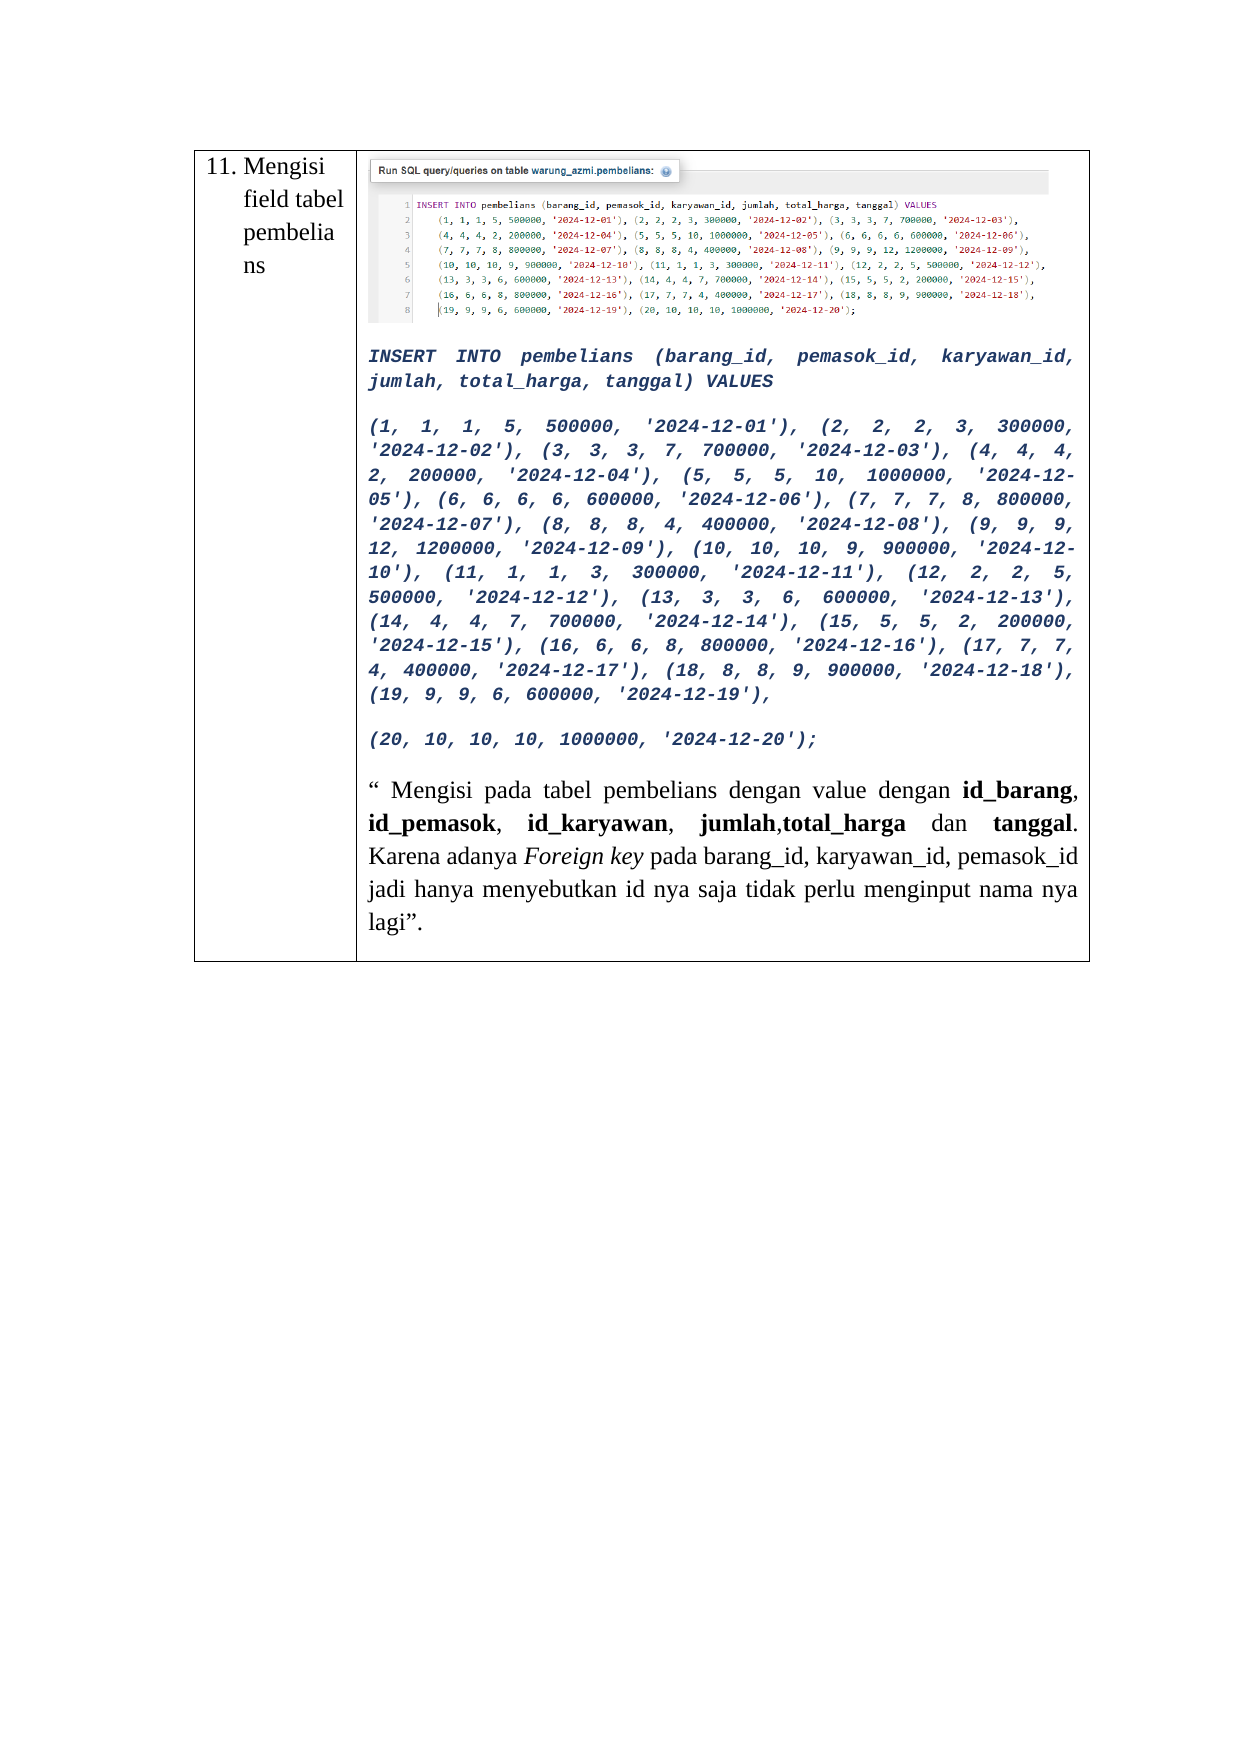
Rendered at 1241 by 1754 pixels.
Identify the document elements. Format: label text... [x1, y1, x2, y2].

table_cell INSERT INTO pembelians (barang_id, pemasok_id, karyawan_id, jumlah, total_harga, tanggal) VALUES (1, 1, 1, 5, 500000, '2024-12-01'), (2, 2, 2, 3, 300000, '2024-12-02'), (3, 3, 3, 7, 700000, '2024-12-03'), (4, 4, 4, 2, 200000, '2024-12-04'), (5, 5, 5, 10, 1000000, '2024-12-05'), (6, 6, 6, 6, 600000, '2024-12-06'), (7, 7, 7, 8, 800000, '2024-12-07'), (8, 8, 8, 4, 400000, '2024-12-08'), (9, 9, 9, 12, 1200000, '2024-12-09'), (10, 10, 10, 9, 900000, '2024-12-10'), (11, 1, 1, 3, 300000, '2024-12-11'), (12, 2, 2, 5, 500000, '2024-12-12'), (13, 3, 3, 6, 600000, '2024-12-13'), (14, 4, 4, 7, 700000, '2024-12-14'), (15, 5, 5, 2, 200000, '2024-12-15'), (16, 6, 6, 8, 800000, '2024-12-16'), (17, 7, 7, 4, 400000, '2024-12-17'), (18, 8, 8, 9, 900000, '2024-12-18'), (19, 9, 9, 6, 600000, '2024-12-19'), (20, 10, 10, 10, 1000000, '2024-12-20'); “ Mengisi pada tabel pembelians dengan value dengan id_barang, id_pemasok, id_karyawan, jumlah,total_harga dan tanggal. Karena adanya Foreign key pada barang_id, karyawan_id, pemasok_id jadi hanya menyebutkan id nya saja tidak perlu menginput nama nya lagi”. [357, 151, 1089, 961]
picture [368, 151, 1049, 323]
table_cell Mengisi field tabel pembelians [195, 151, 356, 961]
